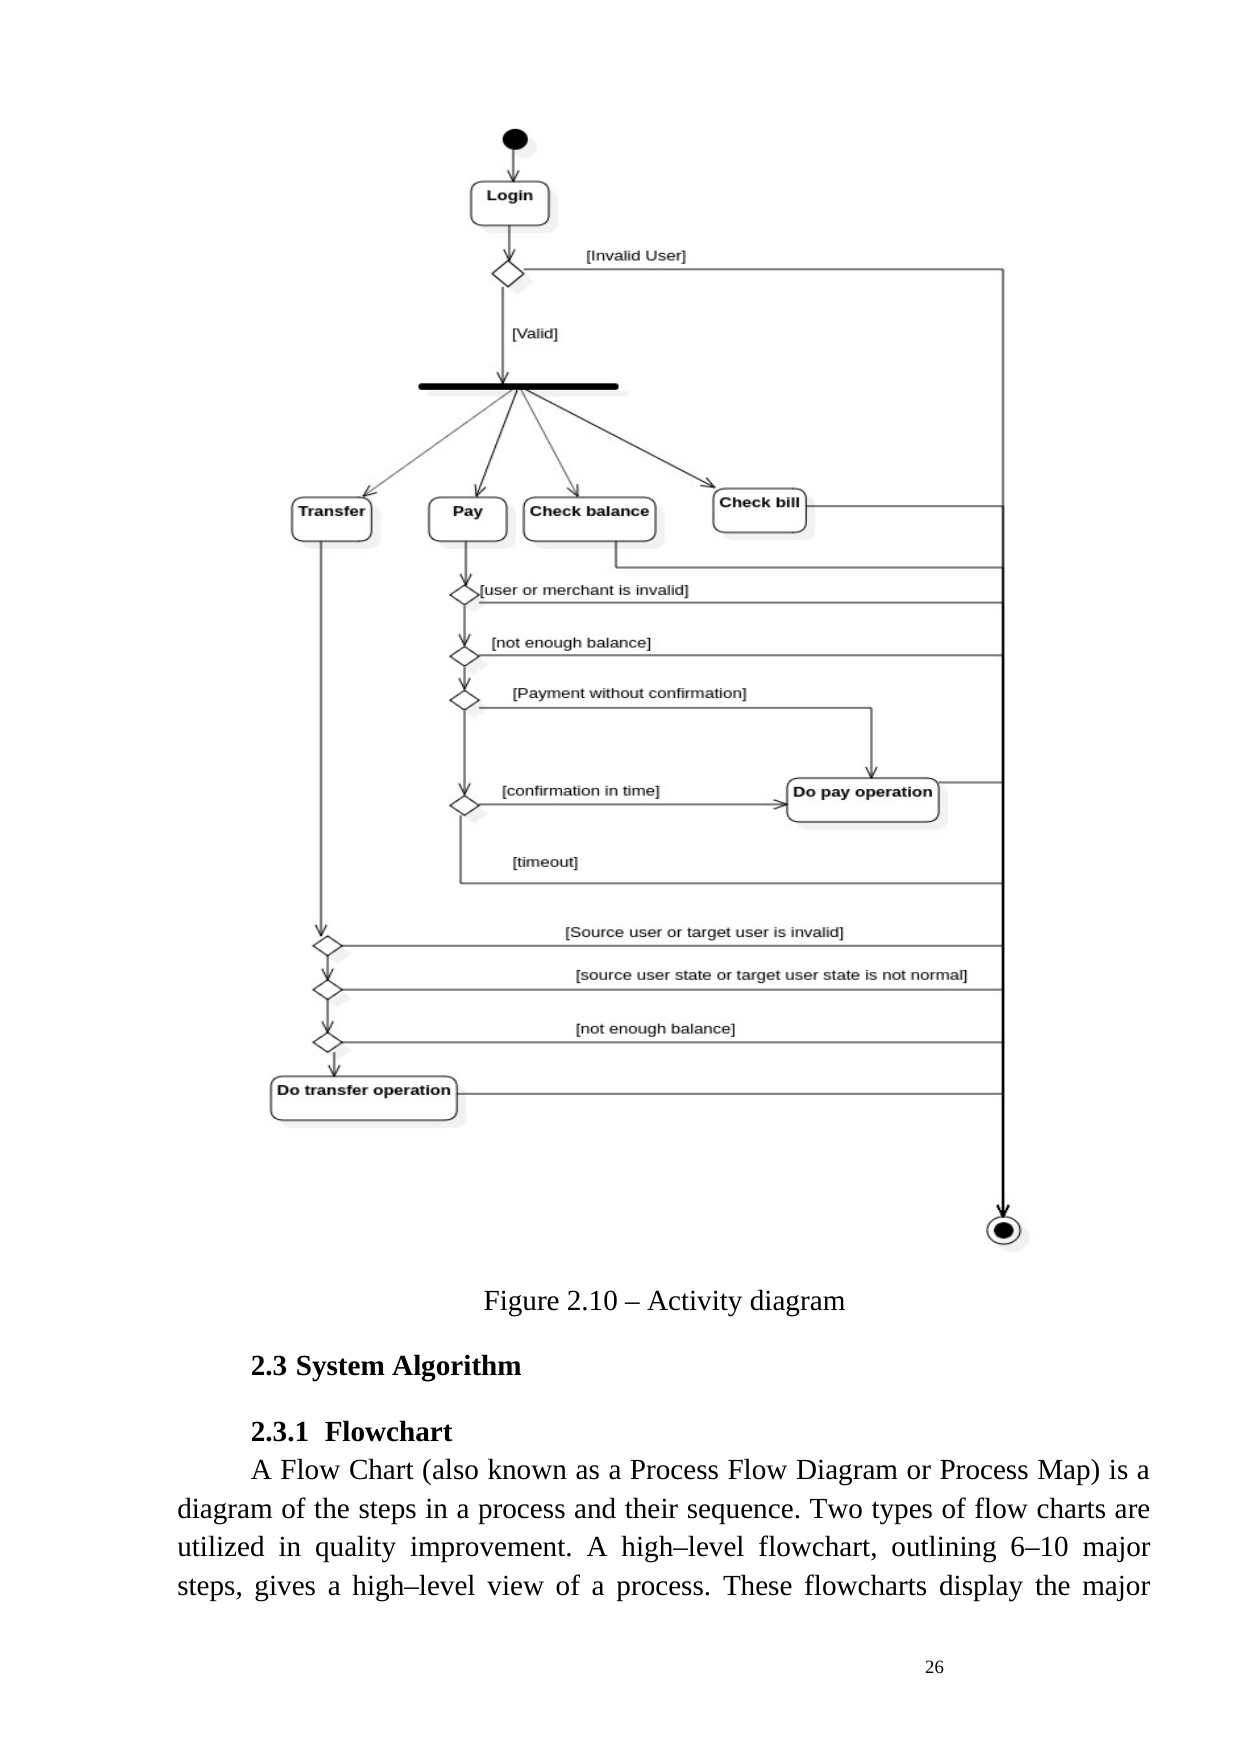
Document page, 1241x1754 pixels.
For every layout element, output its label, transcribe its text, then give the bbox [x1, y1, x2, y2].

subtitle System Algorithm [251, 1348, 1152, 1382]
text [177, 1452, 1152, 1602]
subtitle Flowchart [251, 1414, 1152, 1447]
text Figure 2.10 – Activity diagram [177, 1283, 1152, 1316]
picture [258, 118, 1072, 1266]
